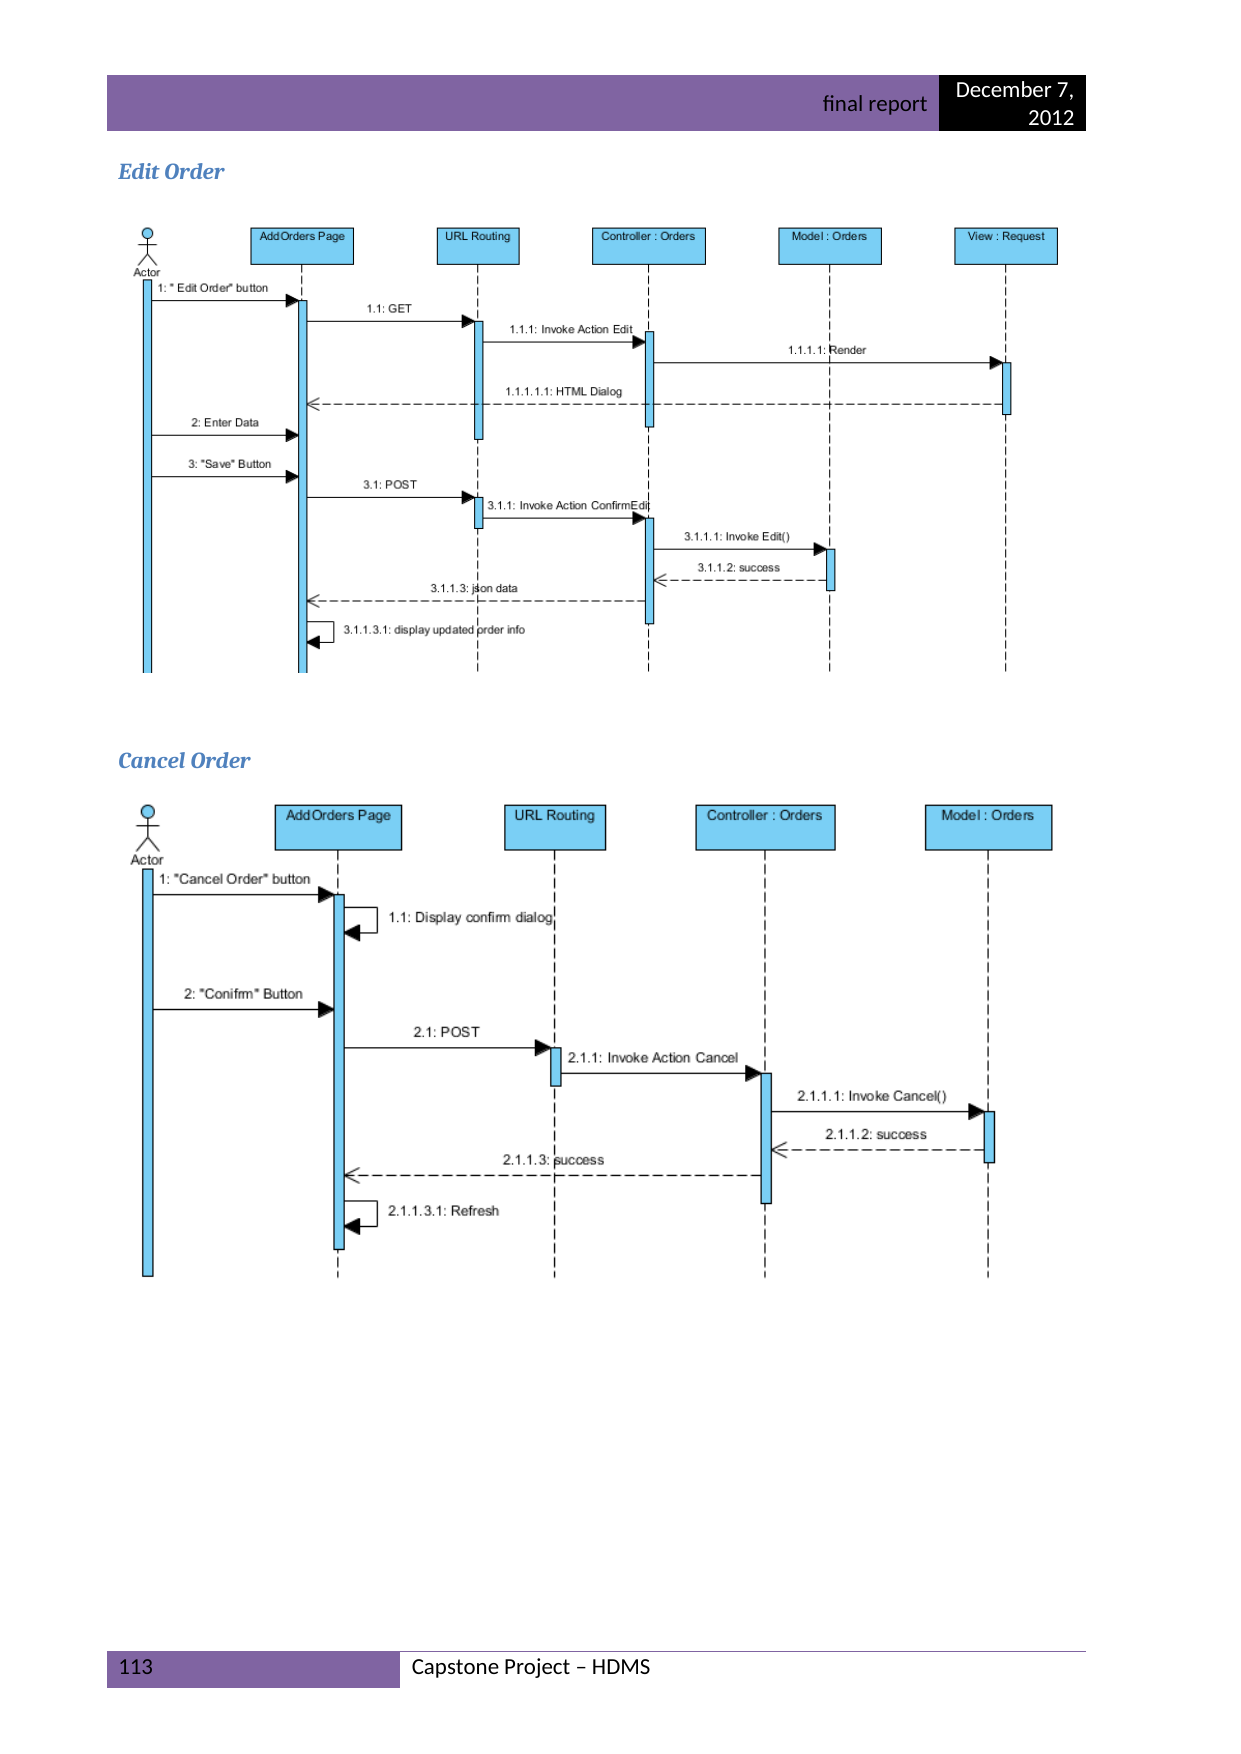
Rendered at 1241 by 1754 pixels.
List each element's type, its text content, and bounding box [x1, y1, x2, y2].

subtitle Edit Order [118, 159, 1097, 185]
picture [118, 210, 1059, 673]
picture [118, 778, 1059, 1323]
